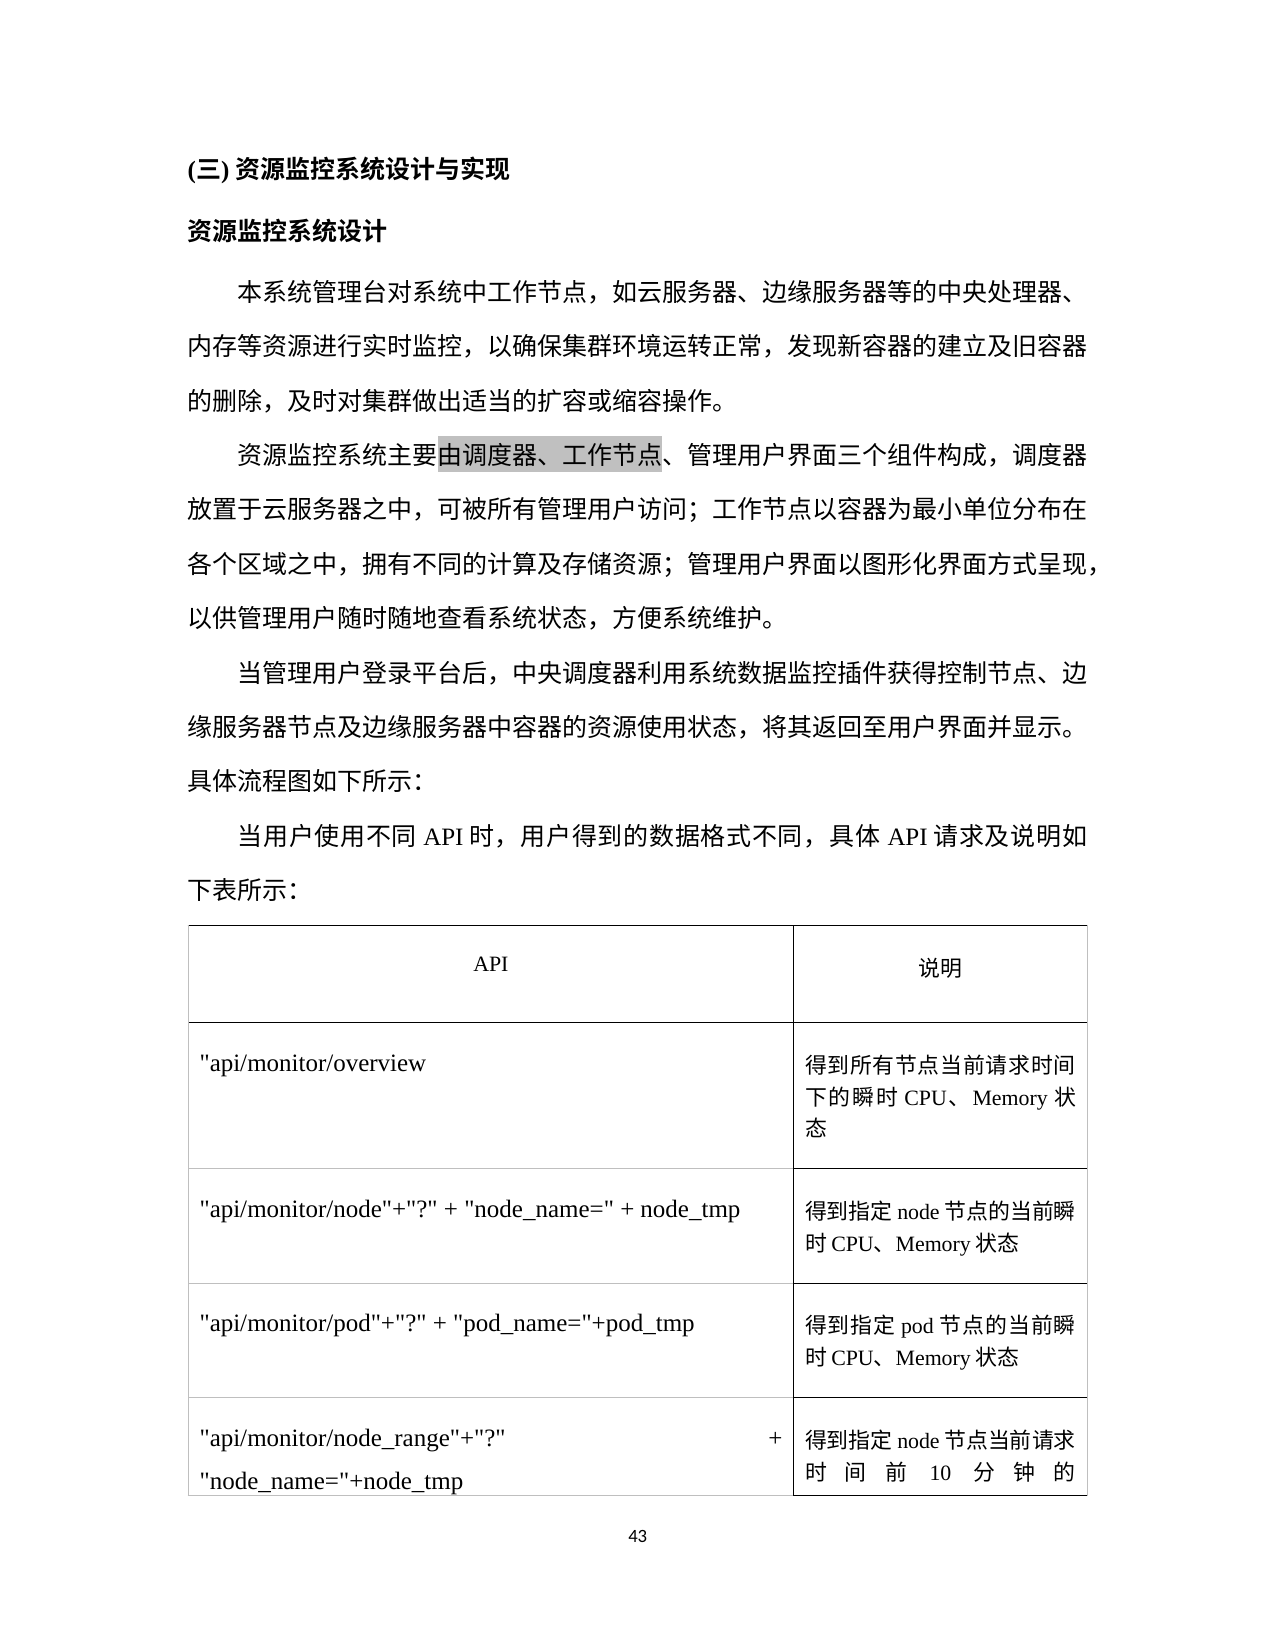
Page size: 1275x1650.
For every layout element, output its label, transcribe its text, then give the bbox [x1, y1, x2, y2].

text 资源监控系统设计 [187, 211, 1087, 247]
table_cell 得到指定pod节点的当前瞬时CPU、Memory状态 [794, 1284, 1087, 1397]
text 资源监控系统设计与实现 [187, 150, 1087, 186]
text 资源监控系统主要由调度器、工作节点、管理用户界面三个组件构成，调度器放置于云服务器之中，可被所有管理用户访问；工作节点以容器为最小单位分布在各个区域之中，拥有不同的计算及存储资源；管理用户界面以图形化界面方式呈现，以供管理用户随时随地查看系统状态，方便系统维护。 [187, 436, 1087, 635]
table_header API [189, 926, 793, 1022]
table_cell "api/monitor/overview [189, 1023, 793, 1168]
table_cell 得到所有节点当前请求时间下的瞬时CPU、Memory状态 [794, 1023, 1087, 1168]
text 本系统管理台对系统中工作节点，如云服务器、边缘服务器等的中央处理器、内存等资源进行实时监控，以确保集群环境运转正常，发现新容器的建立及旧容器的删除，及时对集群做出适当的扩容或缩容操作。 [187, 272, 1087, 417]
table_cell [794, 1398, 1087, 1495]
text 当用户使用不同API时，用户得到的数据格式不同，具体API请求及说明如下表所示： [187, 816, 1087, 907]
table_cell "api/monitor/pod"+"?" + "pod_name="+pod_tmp [189, 1284, 793, 1397]
table_cell "api/monitor/node"+"?" + "node_name=" + node_tmp [189, 1169, 793, 1282]
table_header 说明 [794, 926, 1087, 1022]
table_cell 得到指定node节点的当前瞬时CPU、Memory状态 [794, 1169, 1087, 1282]
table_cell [189, 1398, 793, 1495]
text 当管理用户登录平台后，中央调度器利用系统数据监控插件获得控制节点、边缘服务器节点及边缘服务器中容器的资源使用状态，将其返回至用户界面并显示。具体流程图如下所示： [187, 653, 1087, 798]
